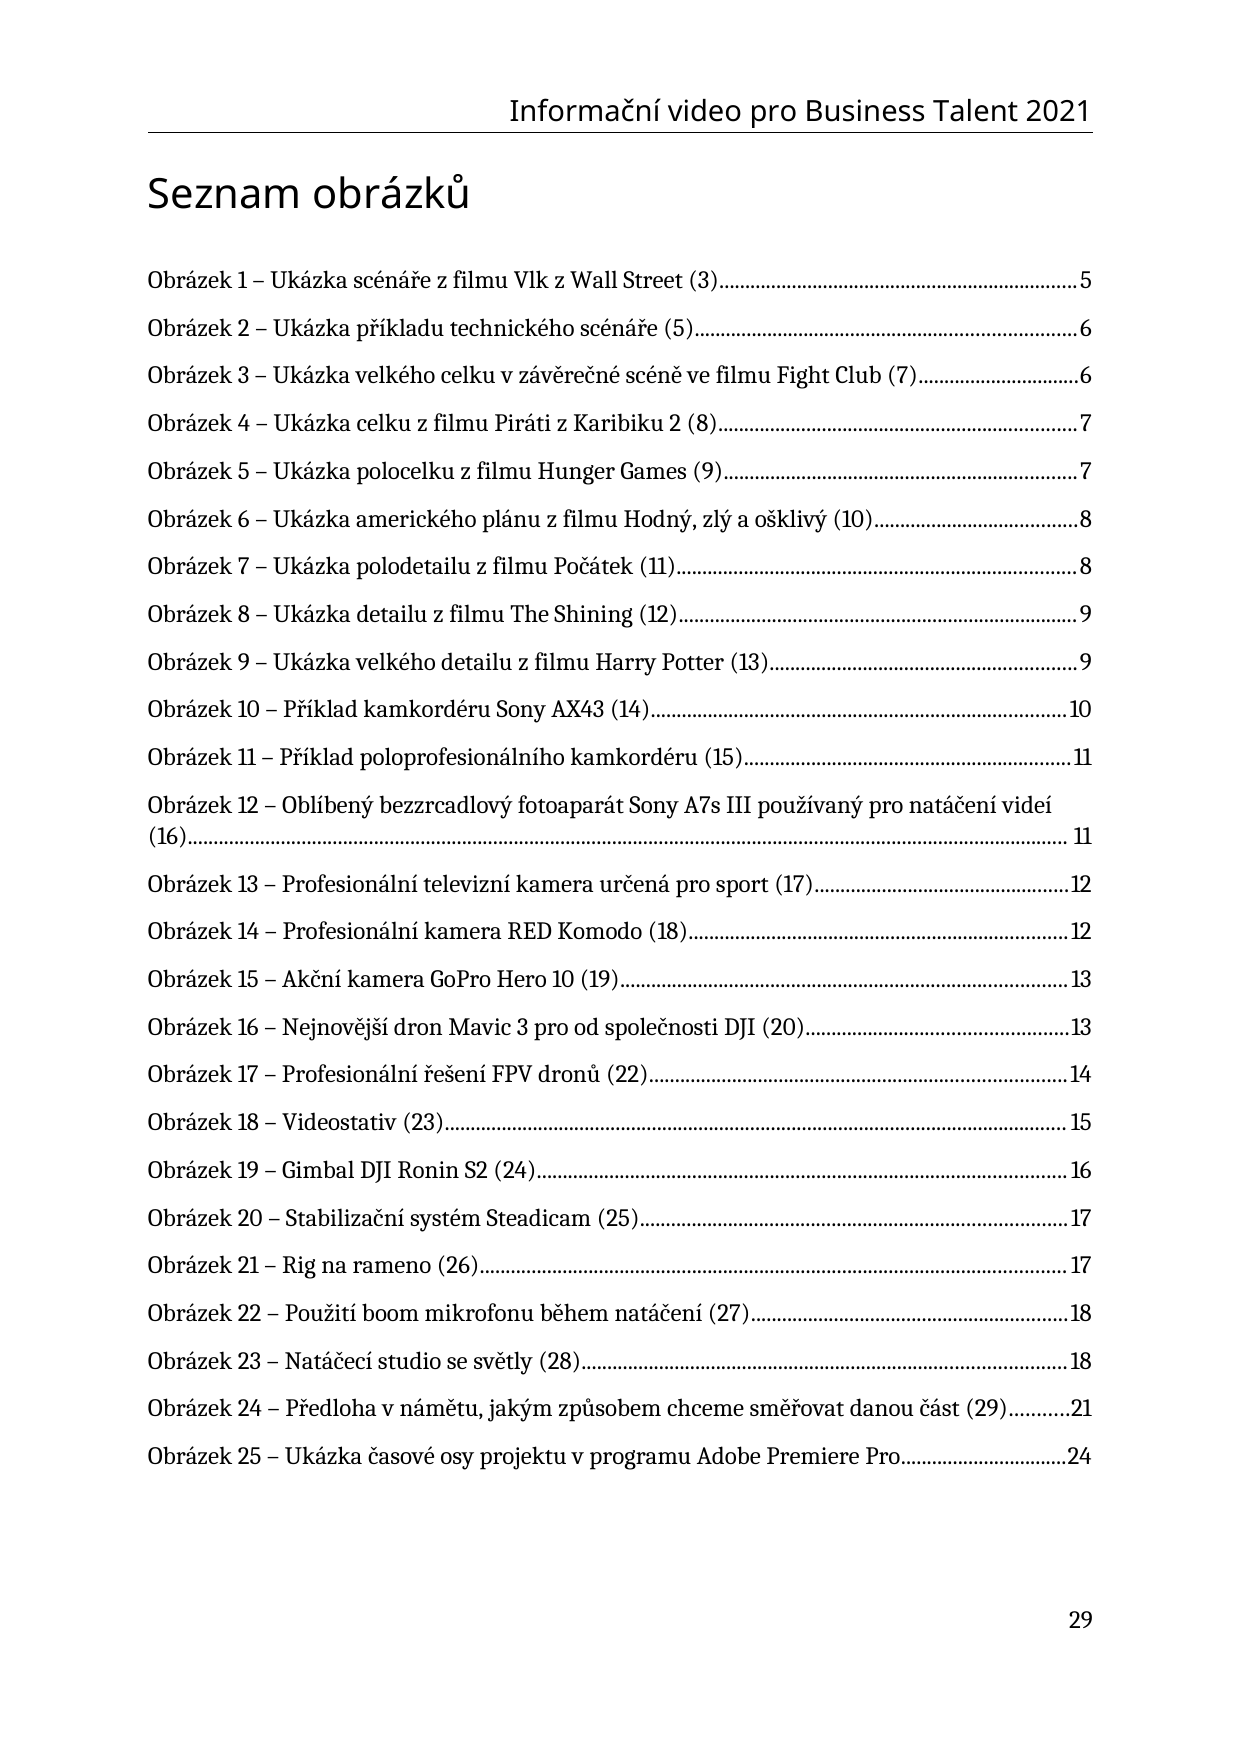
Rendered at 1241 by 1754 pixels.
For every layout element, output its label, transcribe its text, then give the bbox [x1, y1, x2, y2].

text Obrázek 5 – Ukázka polocelku z filmu Hunger Games (9) 7 [148, 457, 1093, 486]
text Obrázek 2 – Ukázka příkladu technického scénáře (5) 6 [148, 314, 1093, 342]
text Obrázek 13 – Profesionální televizní kamera určená pro sport (17) 12 [148, 869, 1093, 898]
text Obrázek 16 – Nejnovější dron Mavic 3 pro od společnosti DJI (20) 13 [148, 1013, 1093, 1041]
text Obrázek 17 – Profesionální řešení FPV dronů (22) 14 [148, 1060, 1093, 1089]
text Obrázek 18 – Videostativ (23) 15 [148, 1108, 1093, 1137]
text Obrázek 15 – Akční kamera GoPro Hero 10 (19) 13 [148, 965, 1093, 994]
text Obrázek 7 – Ukázka polodetailu z filmu Počátek (11) 8 [148, 552, 1093, 581]
text Obrázek 4 – Ukázka celku z filmu Piráti z Karibiku 2 (8) 7 [148, 409, 1093, 438]
text Obrázek 1 – Ukázka scénáře z filmu Vlk z Wall Street (3) 5 [148, 266, 1093, 295]
text Obrázek 20 – Stabilizační systém Steadicam (25) 17 [148, 1203, 1093, 1232]
text Obrázek 14 – Profesionální kamera RED Komodo (18) 12 [148, 917, 1093, 946]
text Obrázek 25 – Ukázka časové osy projektu v programu Adobe Premiere Pro 24 [148, 1442, 1093, 1471]
text Obrázek 8 – Ukázka detailu z filmu The Shining (12) 9 [148, 600, 1093, 629]
text Obrázek 10 – Příklad kamkordéru Sony AX43 (14) 10 [148, 695, 1093, 724]
text Obrázek 22 – Použití boom mikrofonu během natáčení (27) 18 [148, 1299, 1093, 1328]
text Obrázek 12 – Oblíbený bezzrcadlový fotoaparát Sony A7s III používaný pro natáčení videí (16) 11 [148, 791, 1093, 851]
text Obrázek 11 – Příklad poloprofesionálního kamkordéru (15) 11 [148, 743, 1093, 772]
text Obrázek 3 – Ukázka velkého celku v závěrečné scéně ve filmu Fight Club (7) 6 [148, 361, 1093, 390]
text Obrázek 23 – Natáčecí studio se světly (28) 18 [148, 1347, 1093, 1375]
text Obrázek 21 – Rig na rameno (26) 17 [148, 1251, 1093, 1280]
text Seznam obrázků [148, 164, 1093, 221]
text Obrázek 19 – Gimbal DJI Ronin S2 (24) 16 [148, 1156, 1093, 1184]
text Obrázek 6 – Ukázka amerického plánu z filmu Hodný, zlý a ošklivý (10) 8 [148, 504, 1093, 533]
text Obrázek 24 – Předloha v námětu, jakým způsobem chceme směřovat danou část (29) 21 [148, 1394, 1093, 1423]
text Obrázek 9 – Ukázka velkého detailu z filmu Harry Potter (13) 9 [148, 648, 1093, 676]
